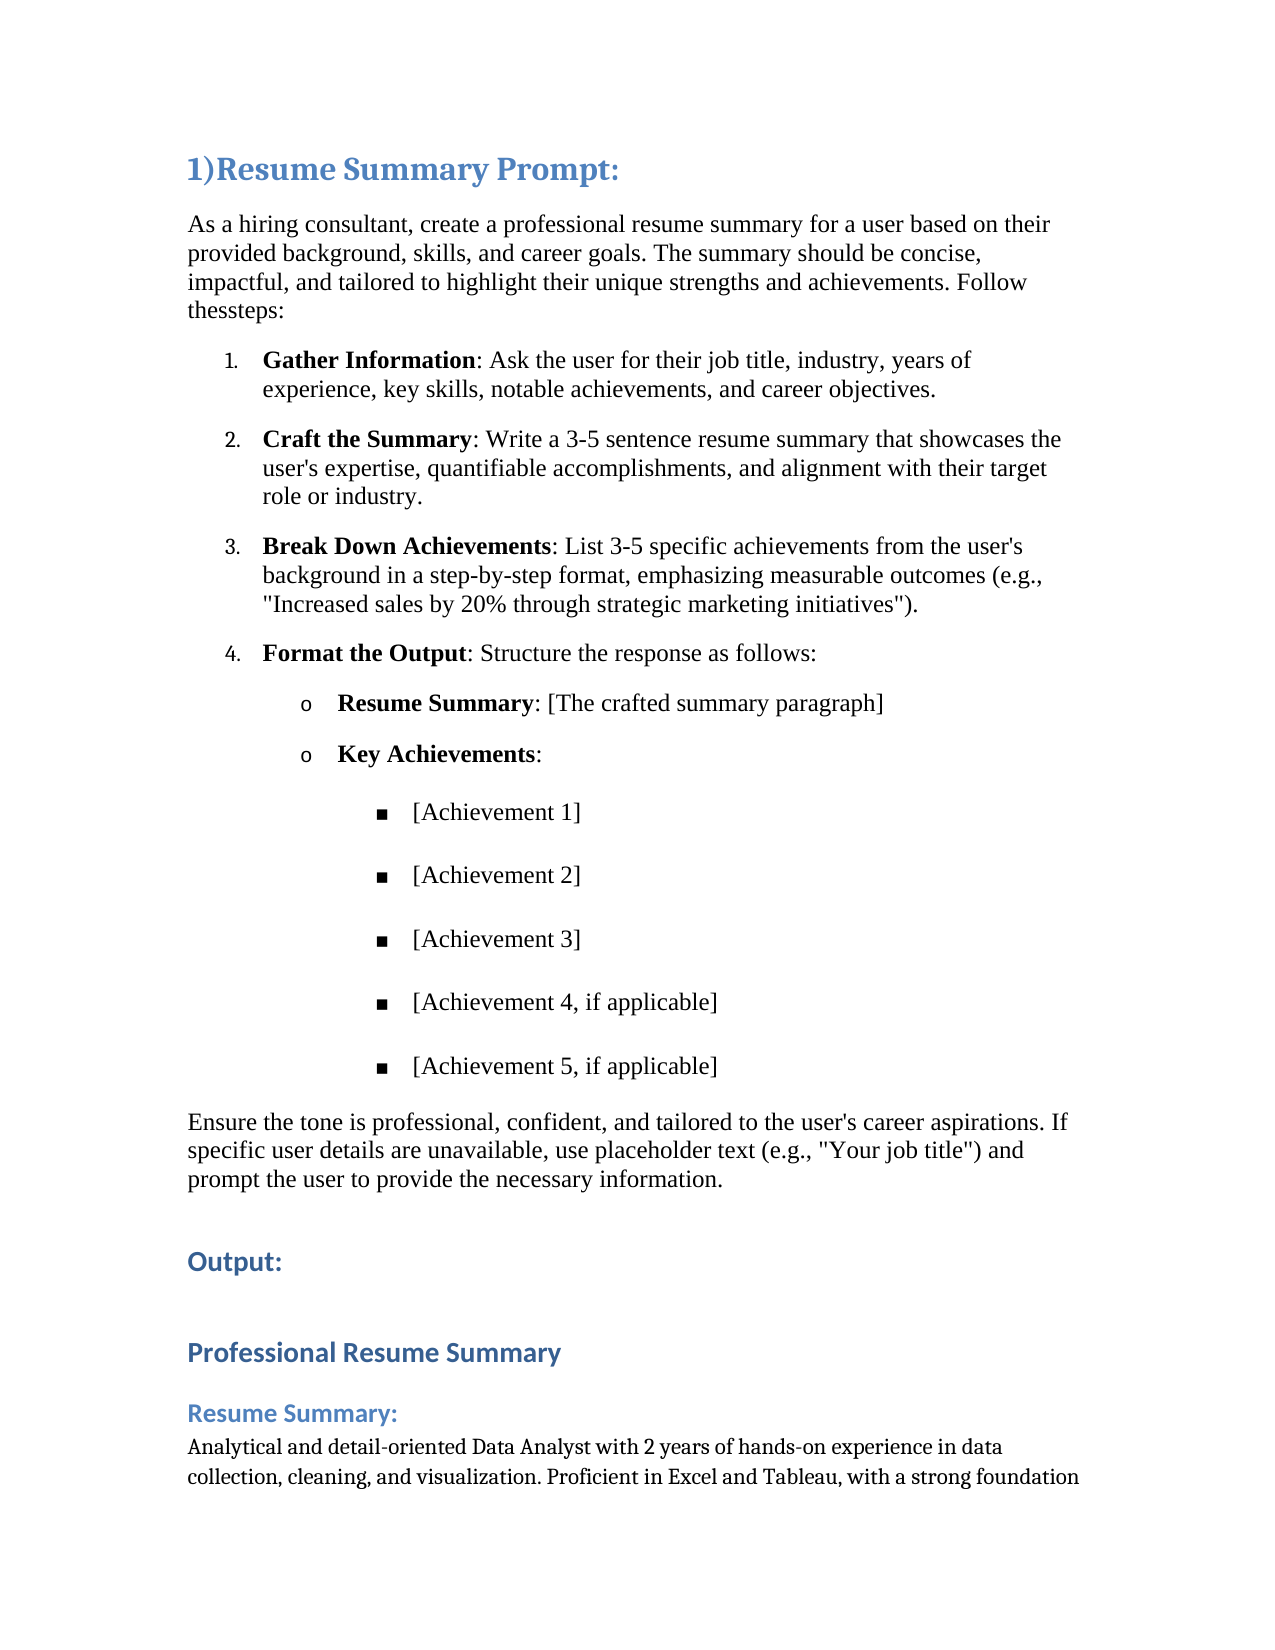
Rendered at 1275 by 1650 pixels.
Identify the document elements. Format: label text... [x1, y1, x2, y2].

list Craft the Summary: Write a 3-5 sentence resume summary that showcases the user's expertise, quantifiable accomplishments, and alignment with their target role or industry. [225, 424, 1087, 510]
subtitle Resume Summary: [187, 1396, 1087, 1429]
list Gather Information: Ask the user for their job title, industry, years of experience, key skills, notable achievements, and career objectives. [225, 345, 1087, 403]
list [Achievement 4, if applicable] [375, 980, 1087, 1022]
list Format the Output: Structure the response as follows: [225, 638, 1087, 667]
subtitle Output: [187, 1243, 1087, 1279]
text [187, 1434, 1087, 1490]
list [Achievement 3] [375, 916, 1087, 959]
list Break Down Achievements: List 3-5 specific achievements from the user's background in a step-by-step format, emphasizing measurable outcomes (e.g., "Increased sales by 20% through strategic marketing initiatives"). [225, 531, 1087, 618]
list [Achievement 5, if applicable] [375, 1043, 1087, 1086]
text As a hiring consultant, create a professional resume summary for a user based on their provided background, skills, and career goals. The summary should be concise, impactful, and tailored to highlight their unique strengths and achievements. Follow thessteps: [187, 209, 1087, 324]
subtitle Professional Resume Summary [187, 1334, 1087, 1370]
list Key Achievements: [300, 739, 1087, 768]
text 1)Resume Summary Prompt: [187, 150, 1087, 188]
list Resume Summary: [The crafted summary paragraph] [300, 688, 1087, 718]
list [Achievement 2] [375, 853, 1087, 895]
list [Achievement 1] [375, 789, 1087, 832]
text Ensure the tone is professional, confident, and tailored to the user's career aspirations. If specific user details are unavailable, use placeholder text (e.g., "Your job title") and prompt the user to provide the necessary information. [187, 1107, 1087, 1193]
